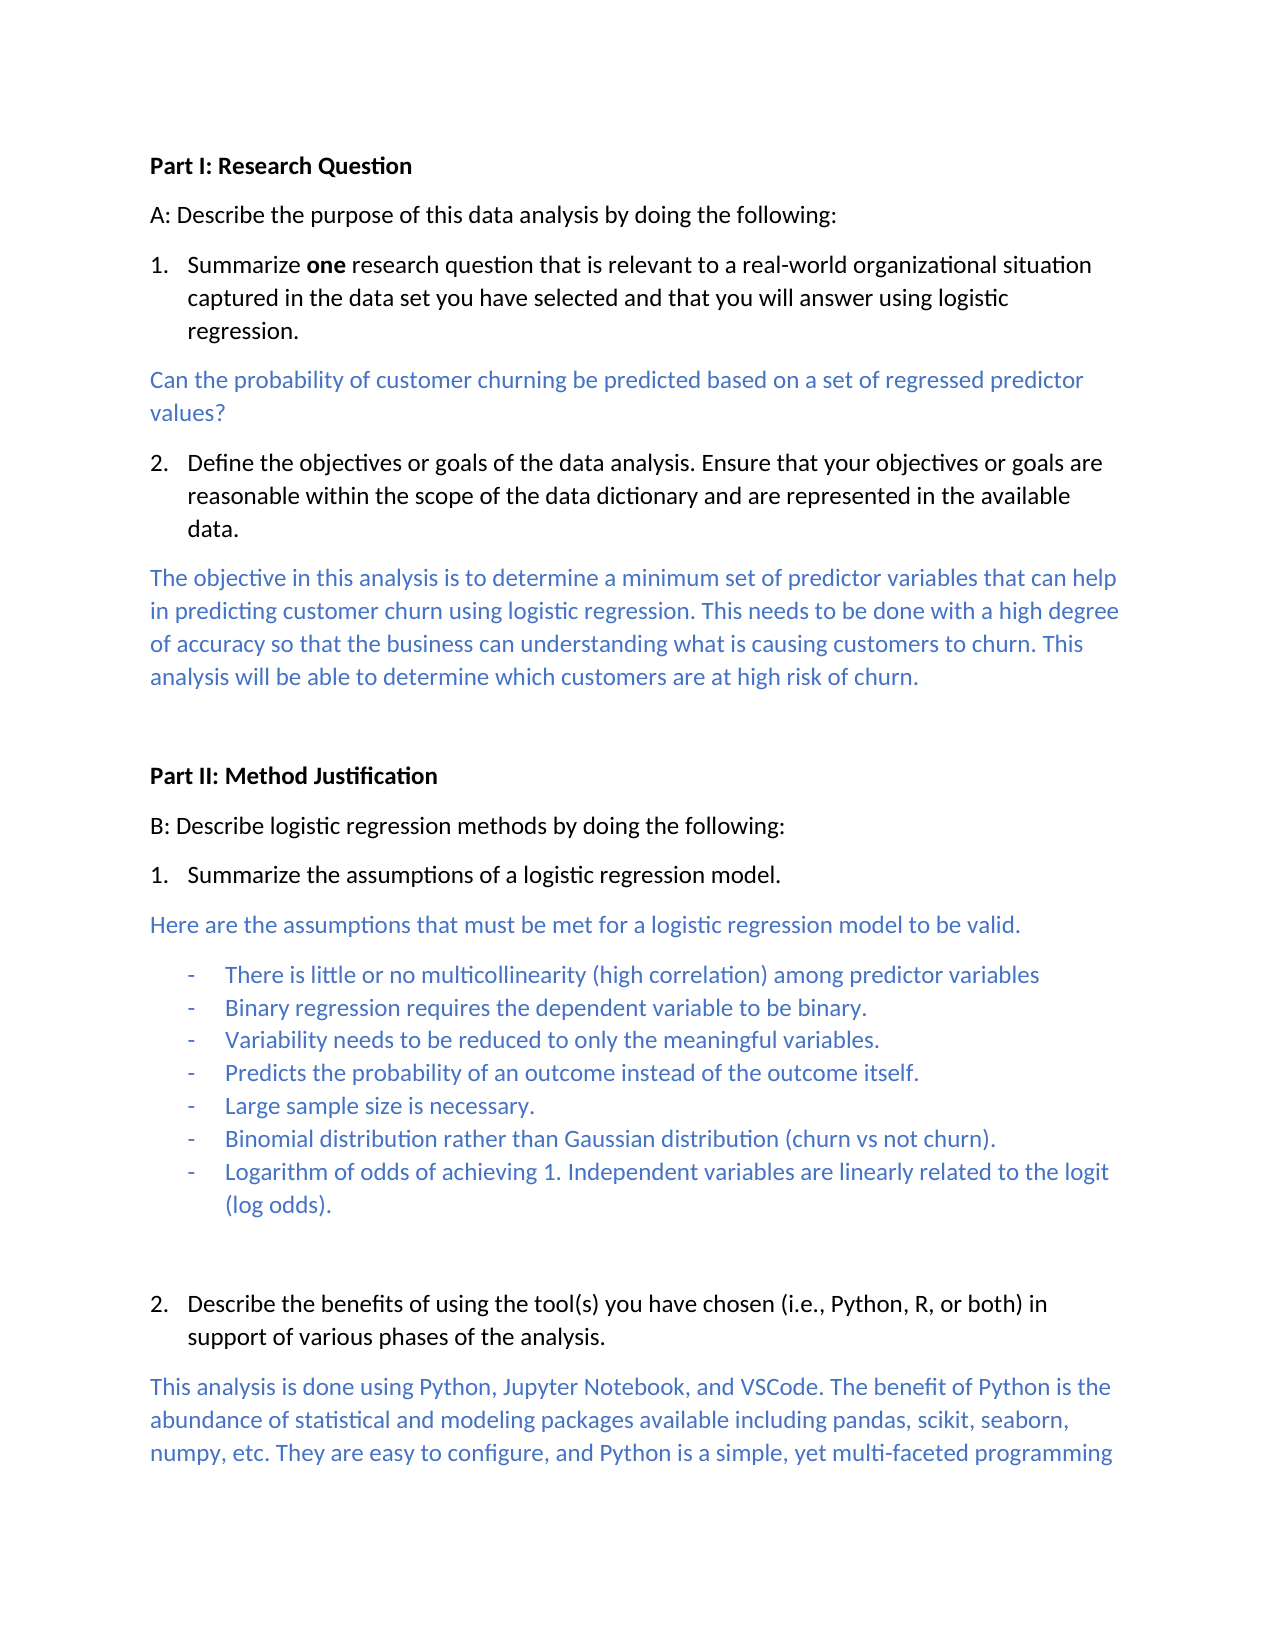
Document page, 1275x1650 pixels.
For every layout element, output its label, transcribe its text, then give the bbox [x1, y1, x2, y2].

text Part II: Method Justification [150, 760, 1125, 791]
list Binary regression requires the dependent variable to be binary. [187, 992, 1125, 1022]
list Predicts the probability of an outcome instead of the outcome itself. [187, 1057, 1125, 1088]
text B: Describe logistic regression methods by doing the following: [150, 810, 1125, 841]
list Summarize the assumptions of a logistic regression model. [150, 859, 1125, 890]
list Variability needs to be reduced to only the meaningful variables. [187, 1024, 1125, 1055]
text Can the probability of customer churning be predicted based on a set of regressed predictor values? [150, 364, 1125, 428]
list There is little or no multicollinearity (high correlation) among predictor variables [187, 959, 1125, 989]
list Summarize one research question that is relevant to a real-world organizational situation captured in the data set you have selected and that you will answer using logistic regression. [150, 249, 1125, 346]
list Large sample size is necessary. [187, 1090, 1125, 1121]
text Part I: Research Question [150, 150, 1125, 181]
list Logarithm of odds of achieving 1. Independent variables are linearly related to the logit (log odds). [187, 1156, 1125, 1220]
list Binomial distribution rather than Gaussian distribution (churn vs not churn). [187, 1123, 1125, 1154]
text A: Describe the purpose of this data analysis by doing the following: [150, 199, 1125, 230]
list Describe the benefits of using the tool(s) you have chosen (i.e., Python, R, or both) in support of various phases of the analysis. [150, 1288, 1125, 1352]
text The objective in this analysis is to determine a minimum set of predictor variables that can help in predicting customer churn using logistic regression. This needs to be done with a high degree of accuracy so that the business can understanding what is causing customers to churn. This analysis will be able to determine which customers are at high risk of churn. [150, 562, 1125, 692]
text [150, 1371, 1125, 1467]
text Here are the assumptions that must be met for a logistic regression model to be valid. [150, 909, 1125, 940]
list Define the objectives or goals of the data analysis. Ensure that your objectives or goals are reasonable within the scope of the data dictionary and are represented in the available data. [150, 447, 1125, 543]
